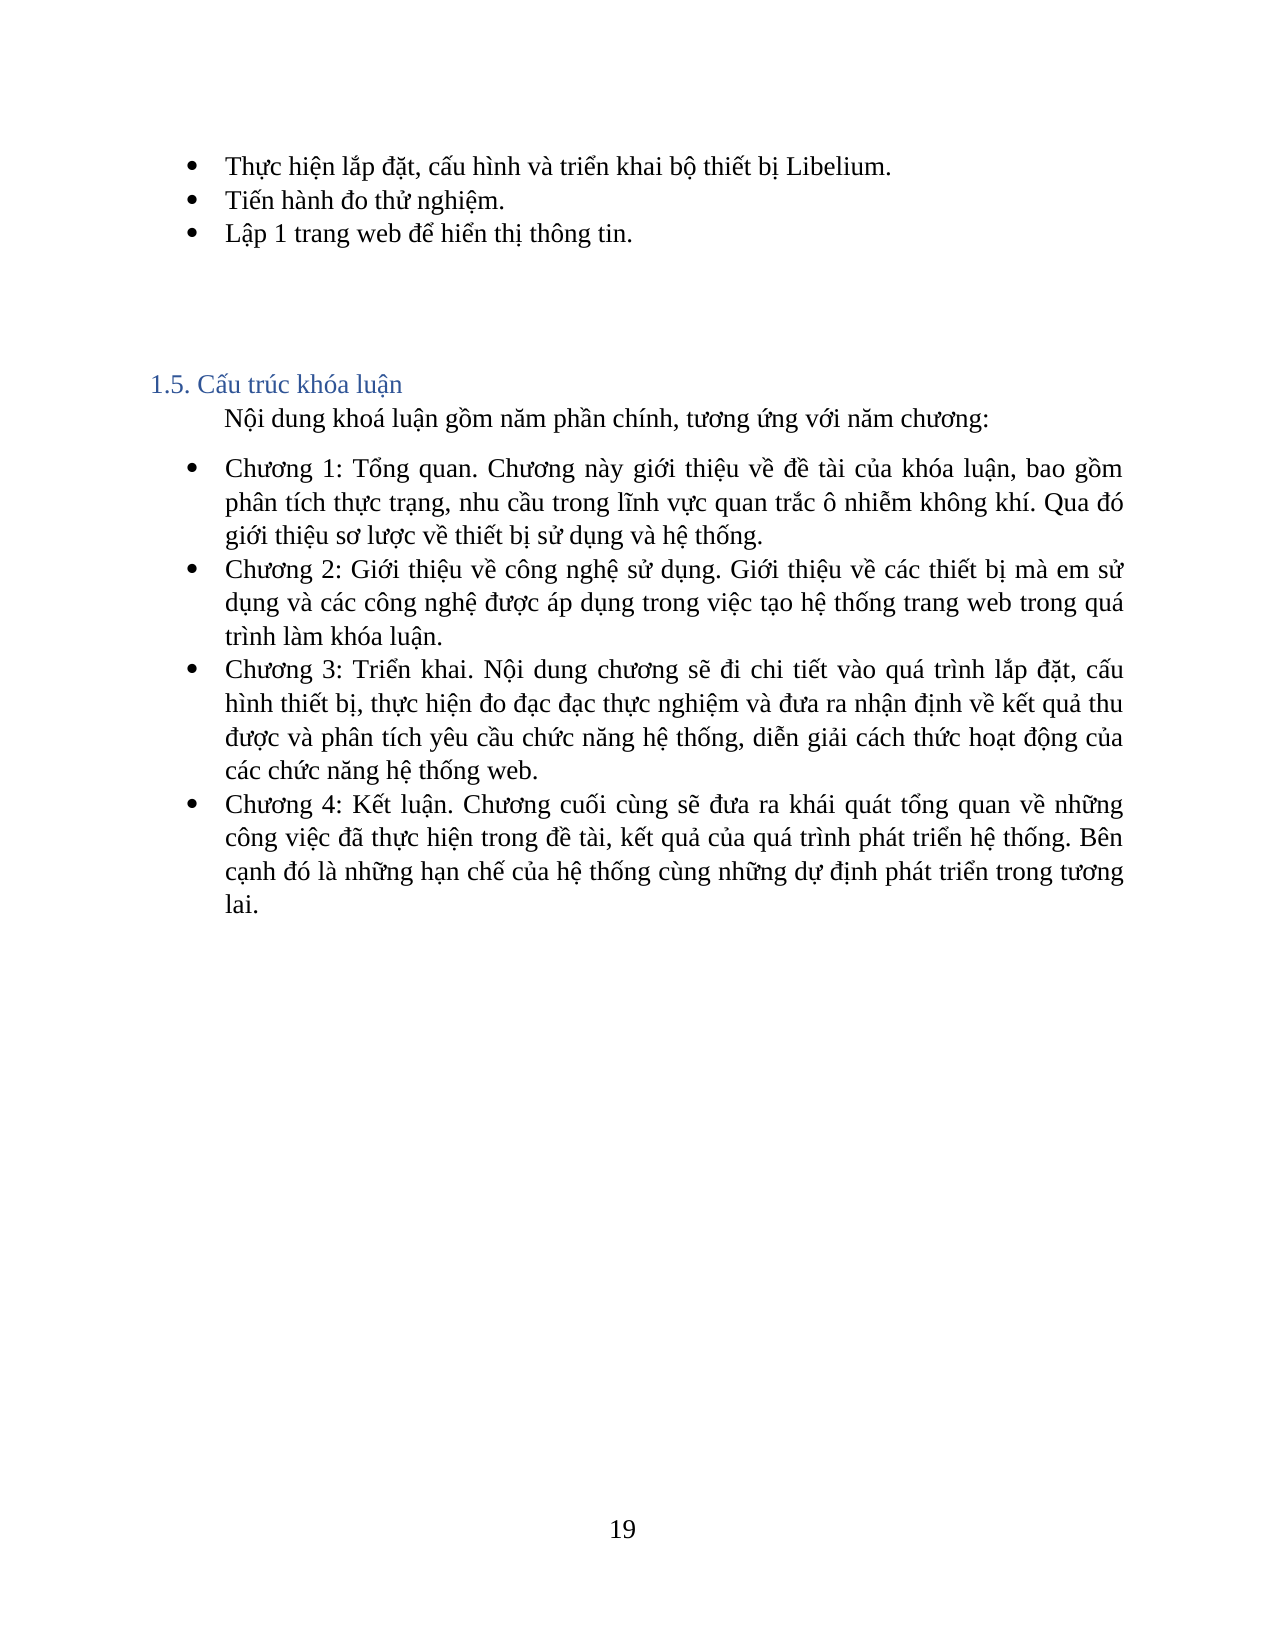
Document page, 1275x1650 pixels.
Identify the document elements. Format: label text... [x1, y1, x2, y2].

list Chương 4: Kết luận. Chương cuối cùng sẽ đưa ra khái quát tổng quan về những công việc đã thực hiện trong đề tài, kết quả của quá trình phát triển hệ thống. Bên cạnh đó là những hạn chế của hệ thống cùng những dự định phát triển trong tương lai. [187, 788, 1125, 920]
list Tiến hành đo thử nghiệm. [187, 184, 1125, 215]
list Chương 1: Tổng quan. Chương này giới thiệu về đề tài của khóa luận, bao gồm phân tích thực trạng, nhu cầu trong lĩnh vực quan trắc ô nhiễm không khí. Qua đó giới thiệu sơ lược về thiết bị sử dụng và hệ thống. [187, 452, 1125, 550]
list Thực hiện lắp đặt, cấu hình và triển khai bộ thiết bị Libelium. [187, 150, 1125, 181]
text Nội dung khoá luận gồm năm phần chính, tương ứng với năm chương: [150, 402, 1125, 433]
list Chương 3: Triển khai. Nội dung chương sẽ đi chi tiết vào quá trình lắp đặt, cấu hình thiết bị, thực hiện đo đạc đạc thực nghiệm và đưa ra nhận định về kết quả thu được và phân tích yêu cầu chức năng hệ thống, diễn giải cách thức hoạt động của các chức năng hệ thống web. [187, 653, 1125, 785]
list Chương 2: Giới thiệu về công nghệ sử dụng. Giới thiệu về các thiết bị mà em sử dụng và các công nghệ được áp dụng trong việc tạo hệ thống trang web trong quá trình làm khóa luận. [187, 553, 1125, 651]
subtitle 1.5. Cấu trúc khóa luận [150, 368, 1125, 399]
list Lập 1 trang web để hiển thị thông tin. [187, 217, 1125, 249]
